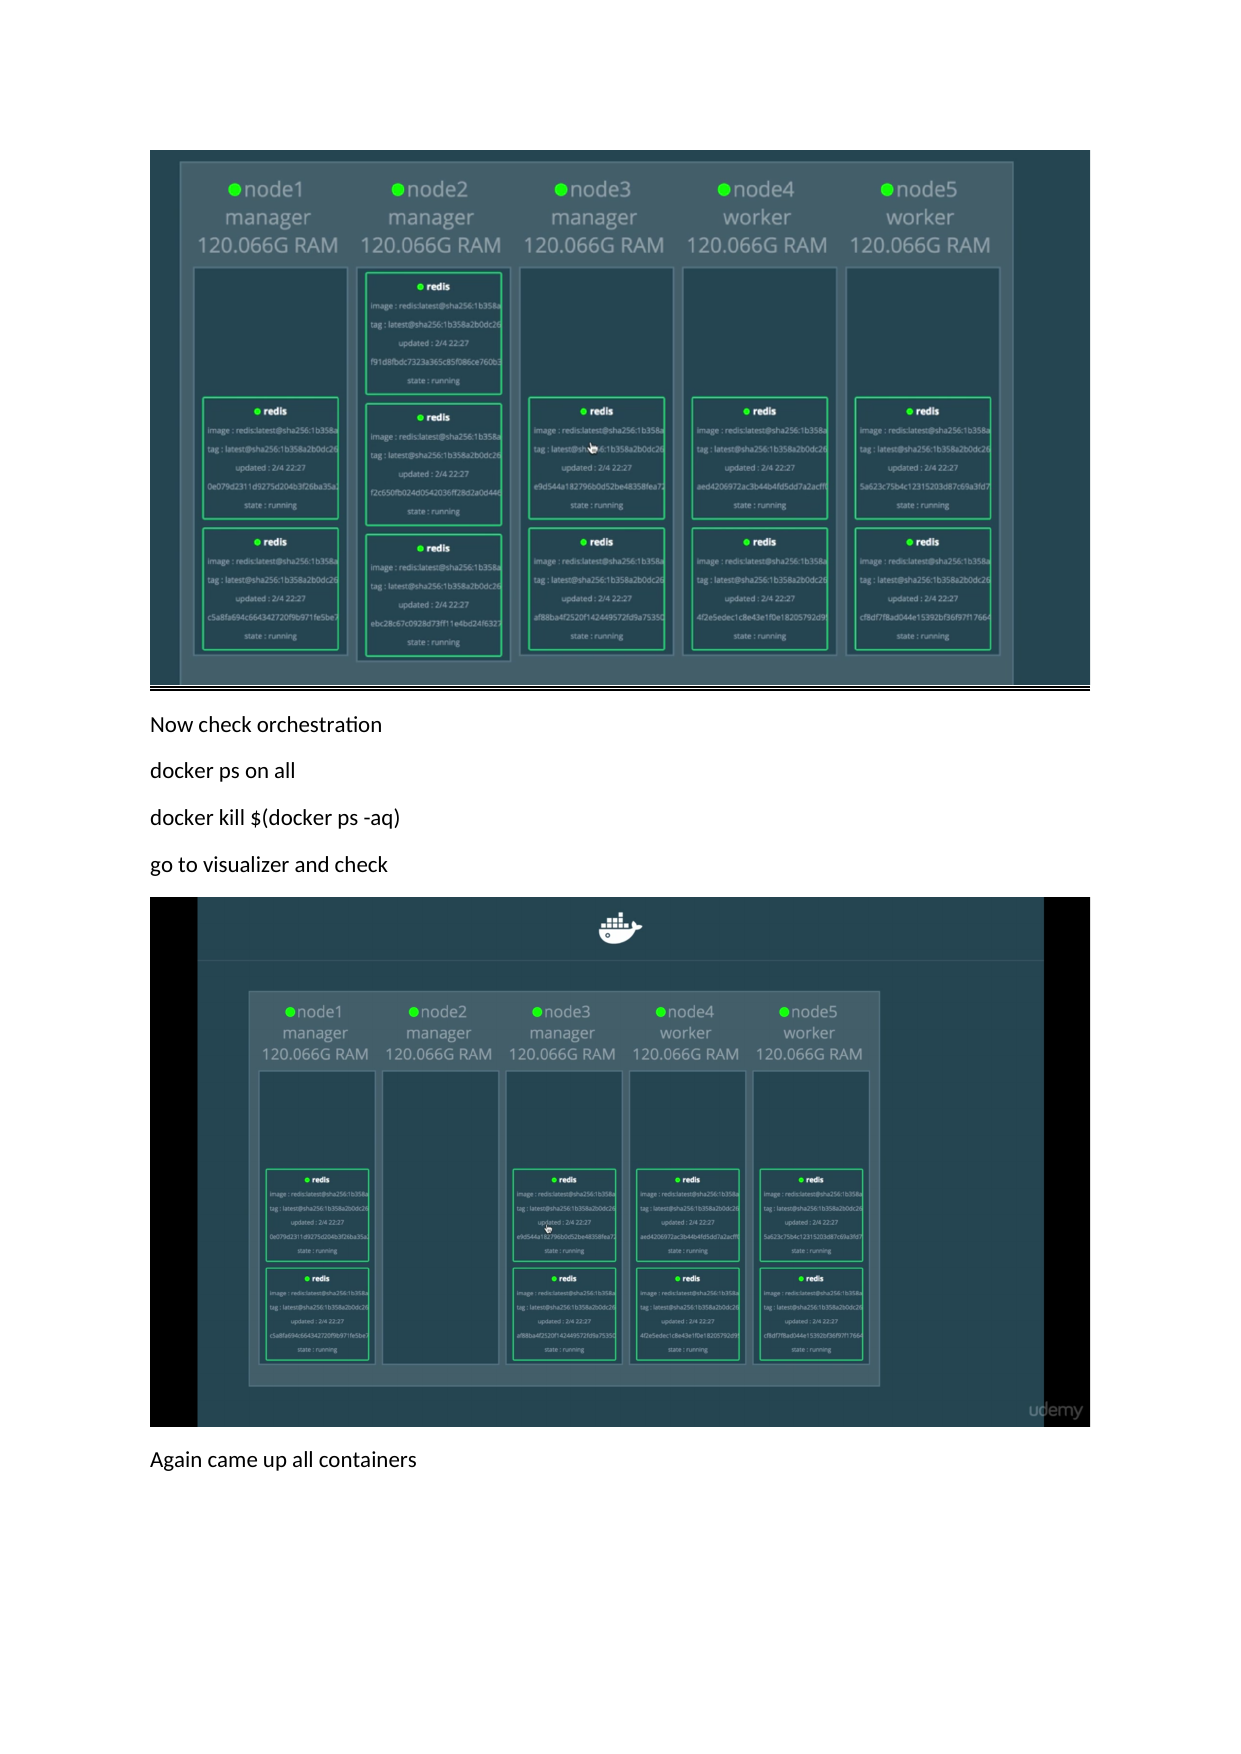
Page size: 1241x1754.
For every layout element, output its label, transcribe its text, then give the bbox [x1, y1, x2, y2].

picture [150, 897, 1091, 1427]
text Again came up all containers [150, 1445, 1090, 1473]
text Now check orchestration [150, 710, 1090, 738]
text docker ps on all [150, 757, 1090, 785]
text go to visualizer and check [150, 850, 1090, 878]
text docker kill $(docker ps -aq) [150, 803, 1090, 832]
picture [150, 150, 1091, 685]
